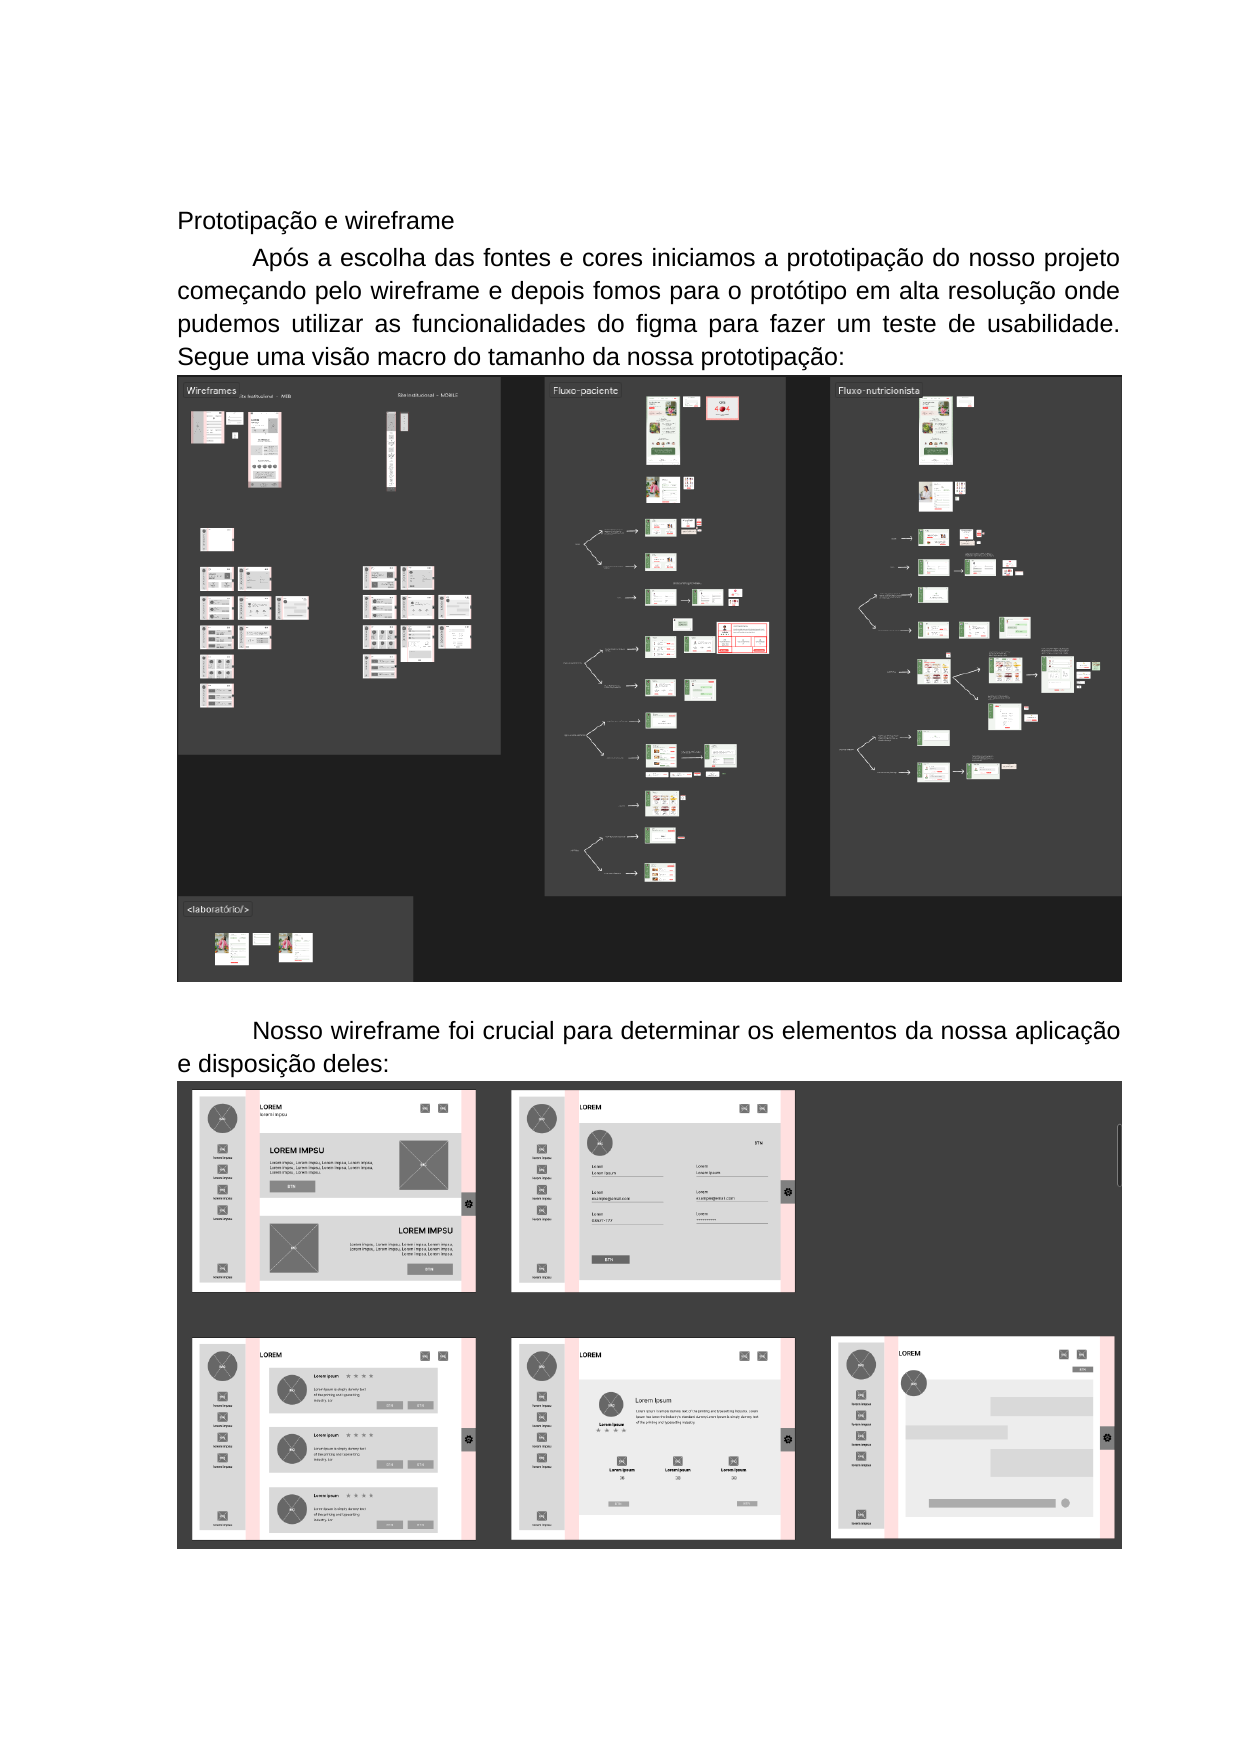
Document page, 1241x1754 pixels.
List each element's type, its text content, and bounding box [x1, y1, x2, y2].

text Após a escolha das fontes e cores iniciamos a prototipação do nosso projeto começando pelo wireframe e depois fomos para o protótipo em alta resolução onde pudemos utilizar as funcionalidades do figma para fazer um teste de usabilidade. Segue uma visão macro do tamanho da nossa prototipação: [177, 243, 1122, 371]
subtitle Prototipação e wireframe [177, 206, 1122, 235]
picture [177, 1081, 1122, 1549]
picture [177, 375, 1122, 982]
text Nosso wireframe foi crucial para determinar os elementos da nossa aplicação e disposição deles: [177, 1016, 1122, 1077]
